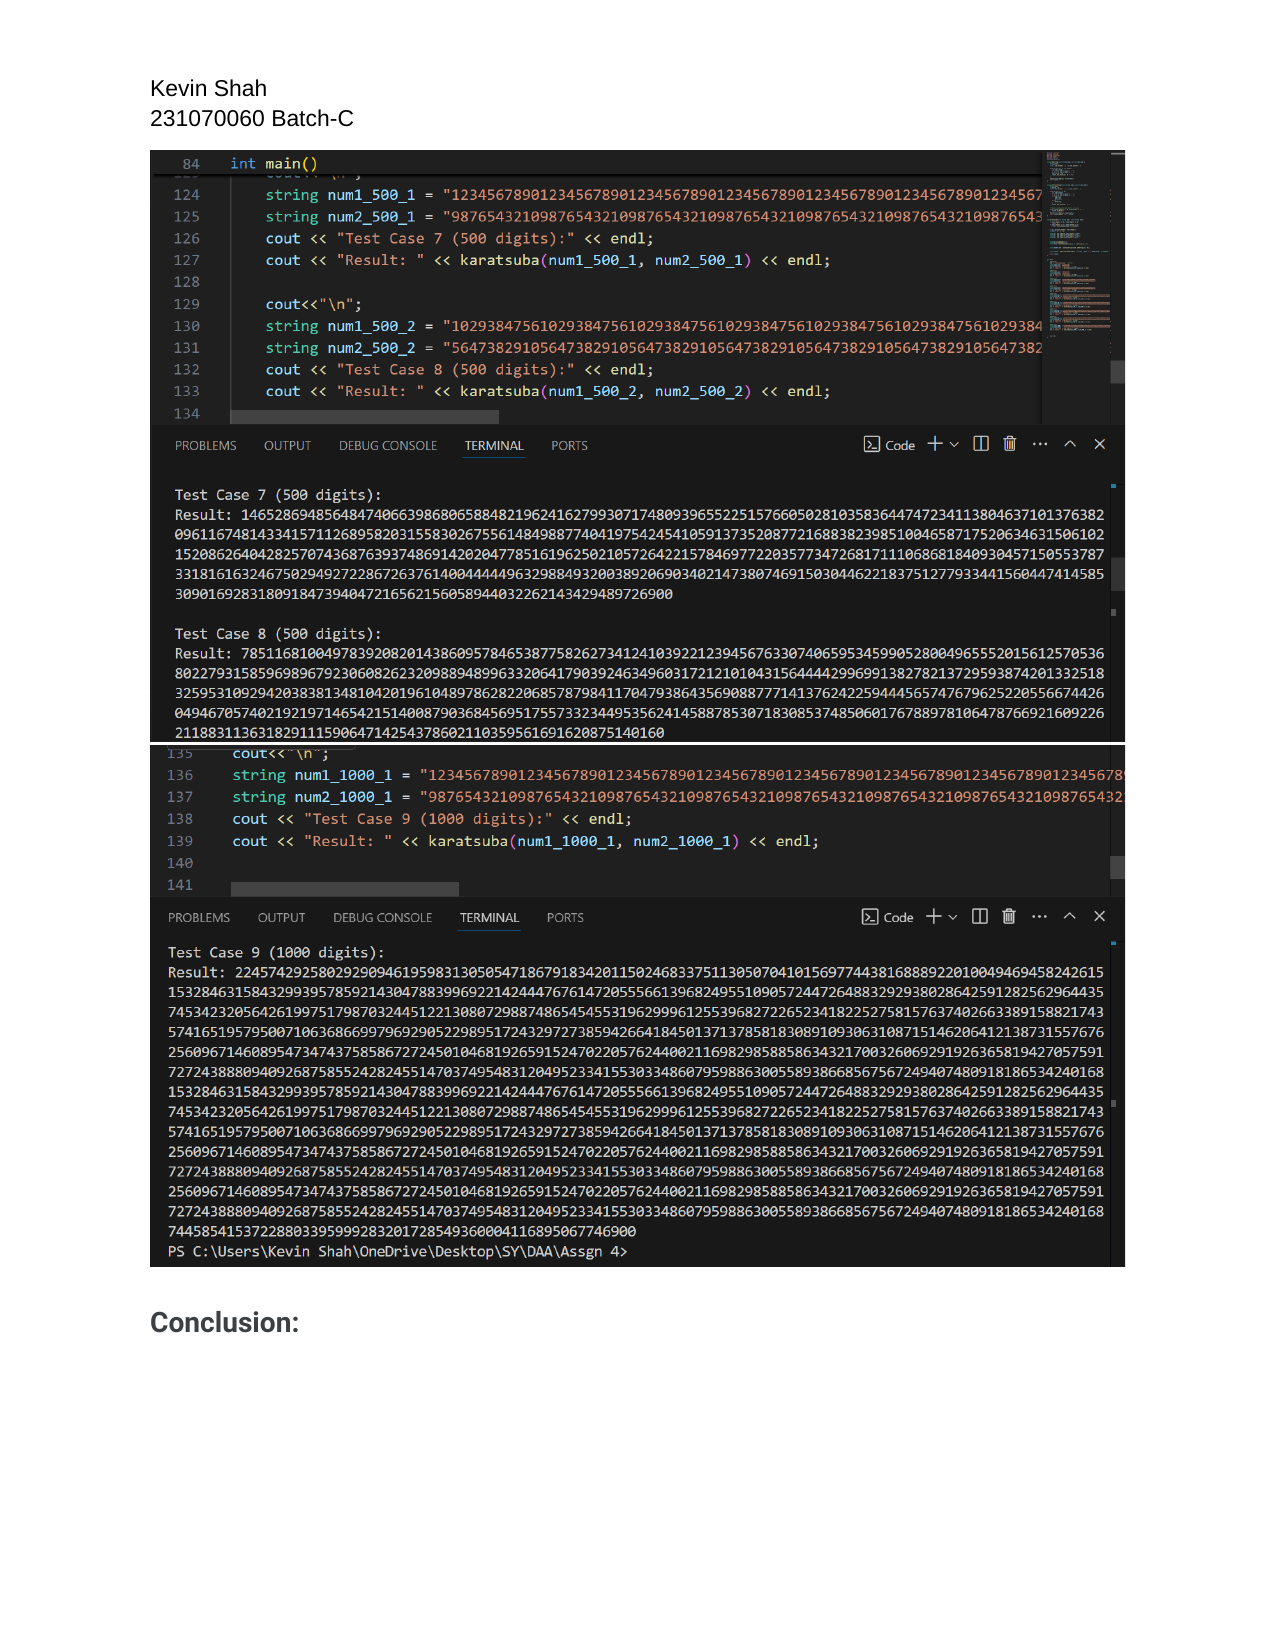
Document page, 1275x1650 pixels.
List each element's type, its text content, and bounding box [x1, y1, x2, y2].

picture [150, 745, 1125, 1267]
picture [150, 150, 1125, 742]
text Conclusion: [150, 1306, 1125, 1339]
